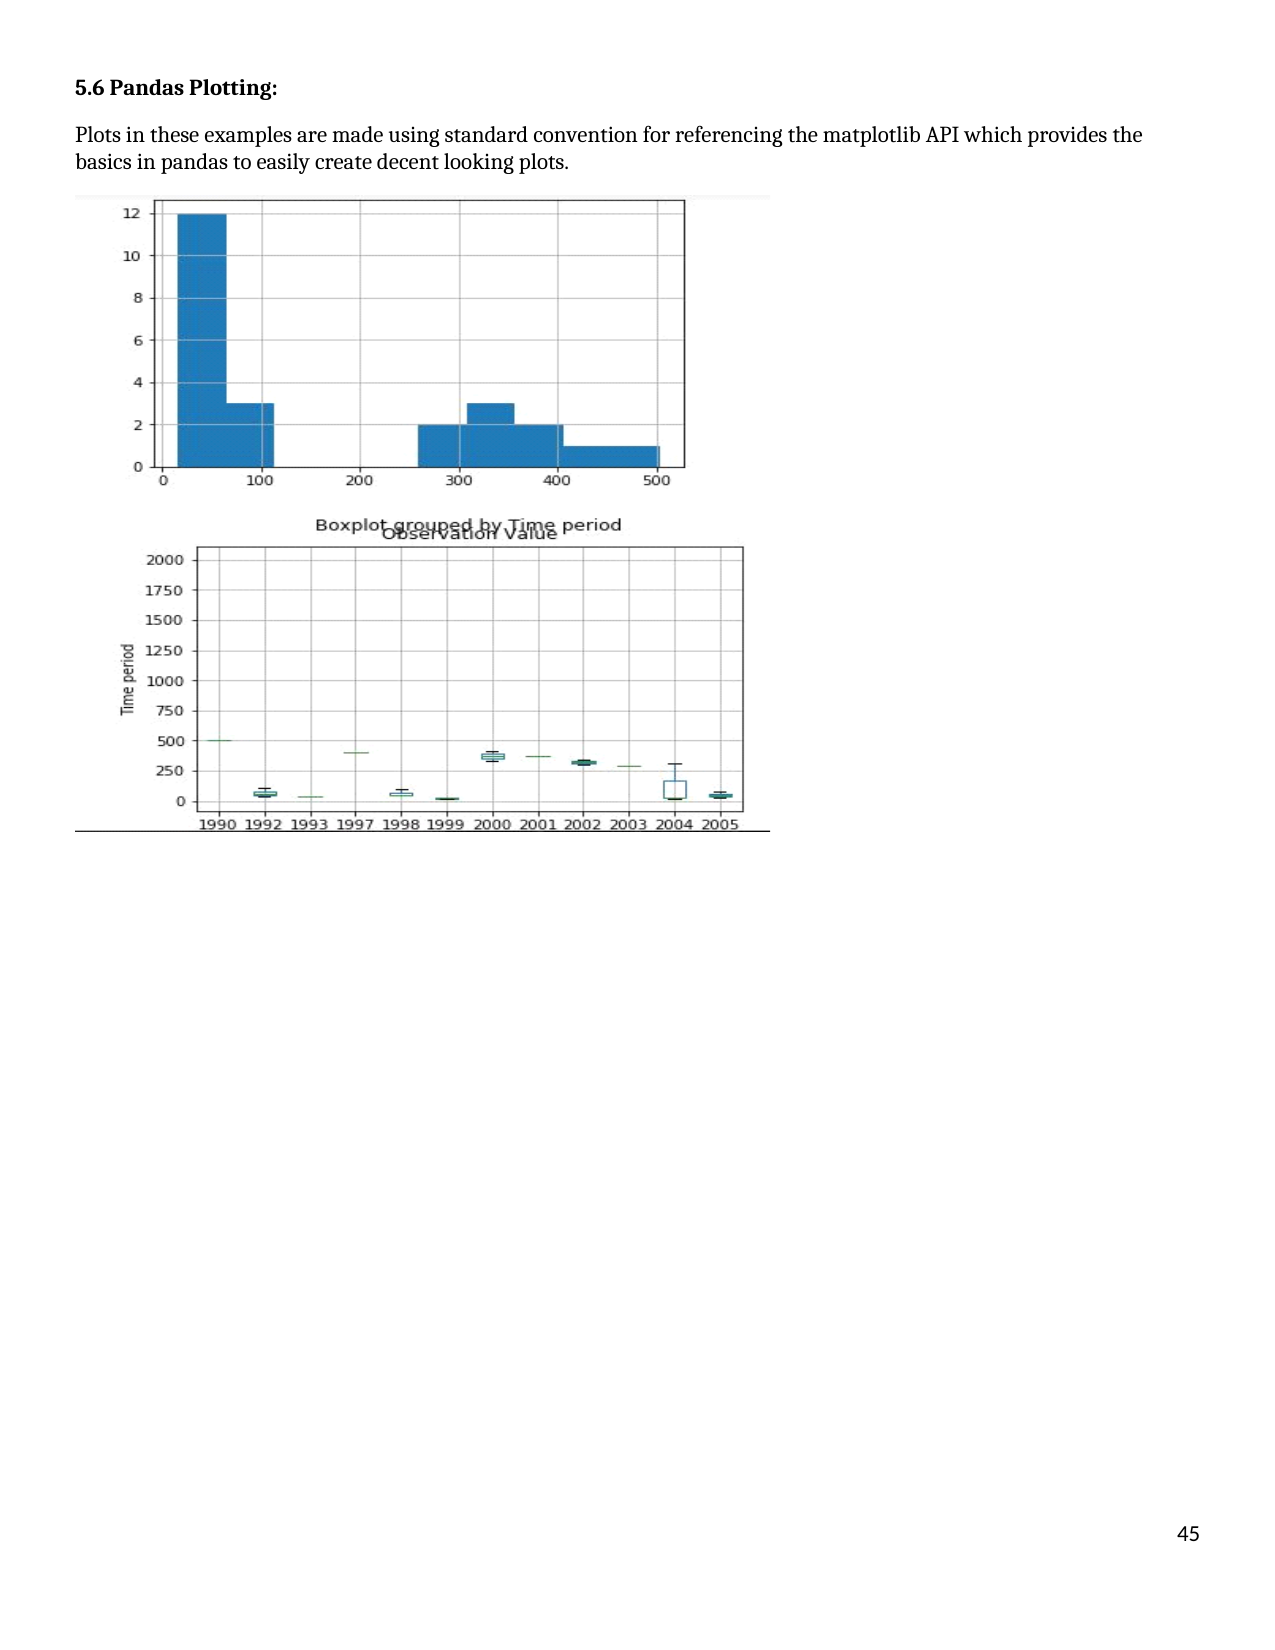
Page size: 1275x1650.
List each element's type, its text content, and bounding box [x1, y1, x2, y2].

picture [75, 195, 771, 832]
text Plots in these examples are made using standard convention for referencing the matplotlib API which provides the basics in pandas to easily create decent looking plots. [75, 122, 1200, 175]
text 5.6 Pandas Plotting: [75, 75, 1200, 101]
